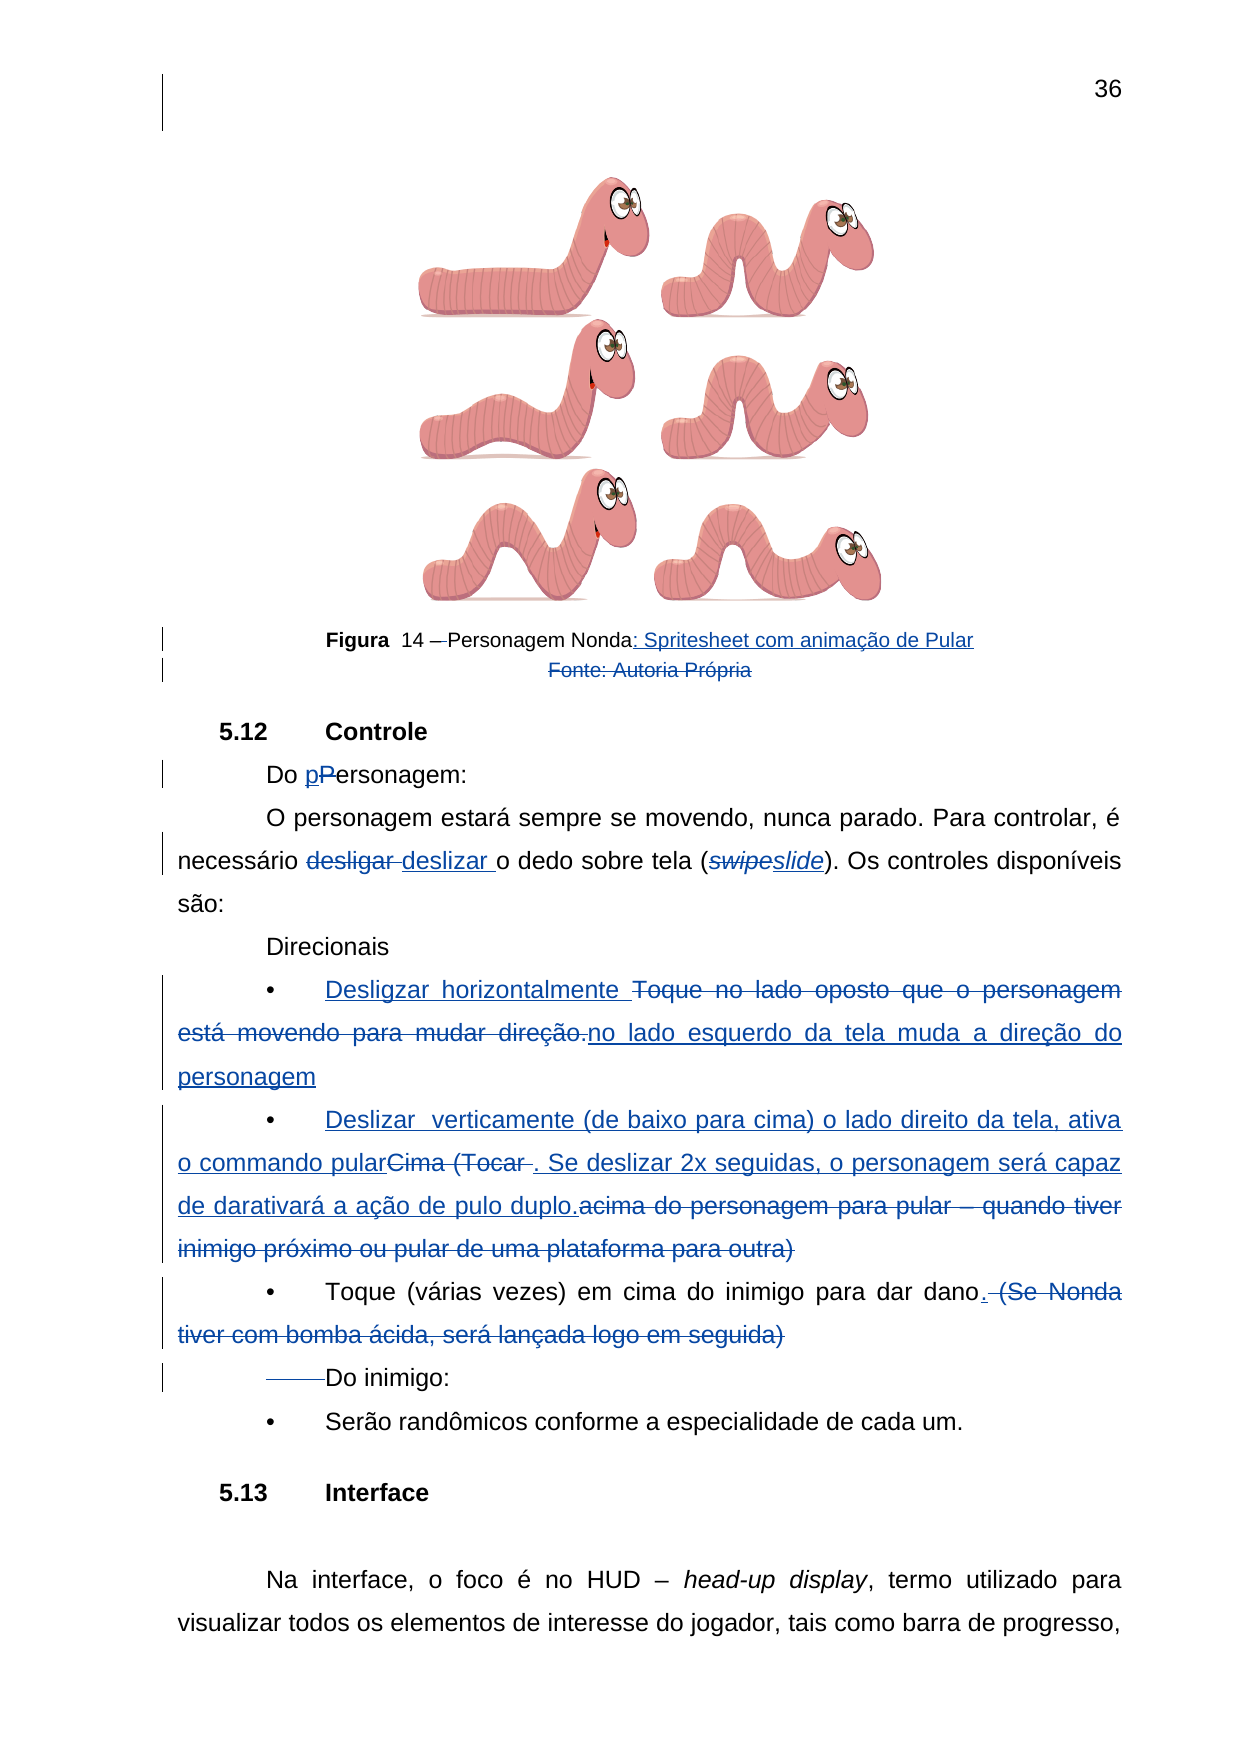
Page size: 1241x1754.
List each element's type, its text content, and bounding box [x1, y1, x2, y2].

text • Toque (várias vezes) em cima do inimigo para dar dano [177, 1277, 1122, 1349]
picture [418, 177, 882, 601]
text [177, 1565, 1122, 1637]
text Interface [219, 1478, 1122, 1507]
text • [177, 975, 1122, 1090]
text Controle [219, 717, 1122, 745]
text O personagem estará sempre se movendo, nunca parado. Para controlar, é necessário o dedo sobre tela (). Os controles disponíveis são: [177, 803, 1122, 918]
text Do inimigo: [177, 1363, 1122, 1392]
text Figura –Personagem Nonda [177, 627, 1122, 651]
text • Serão randômicos conforme a especialidade de cada um. [177, 1407, 1122, 1435]
text Do ersonagem: [177, 760, 1122, 788]
text Direcionais [177, 932, 1122, 961]
text • [177, 1105, 1122, 1263]
